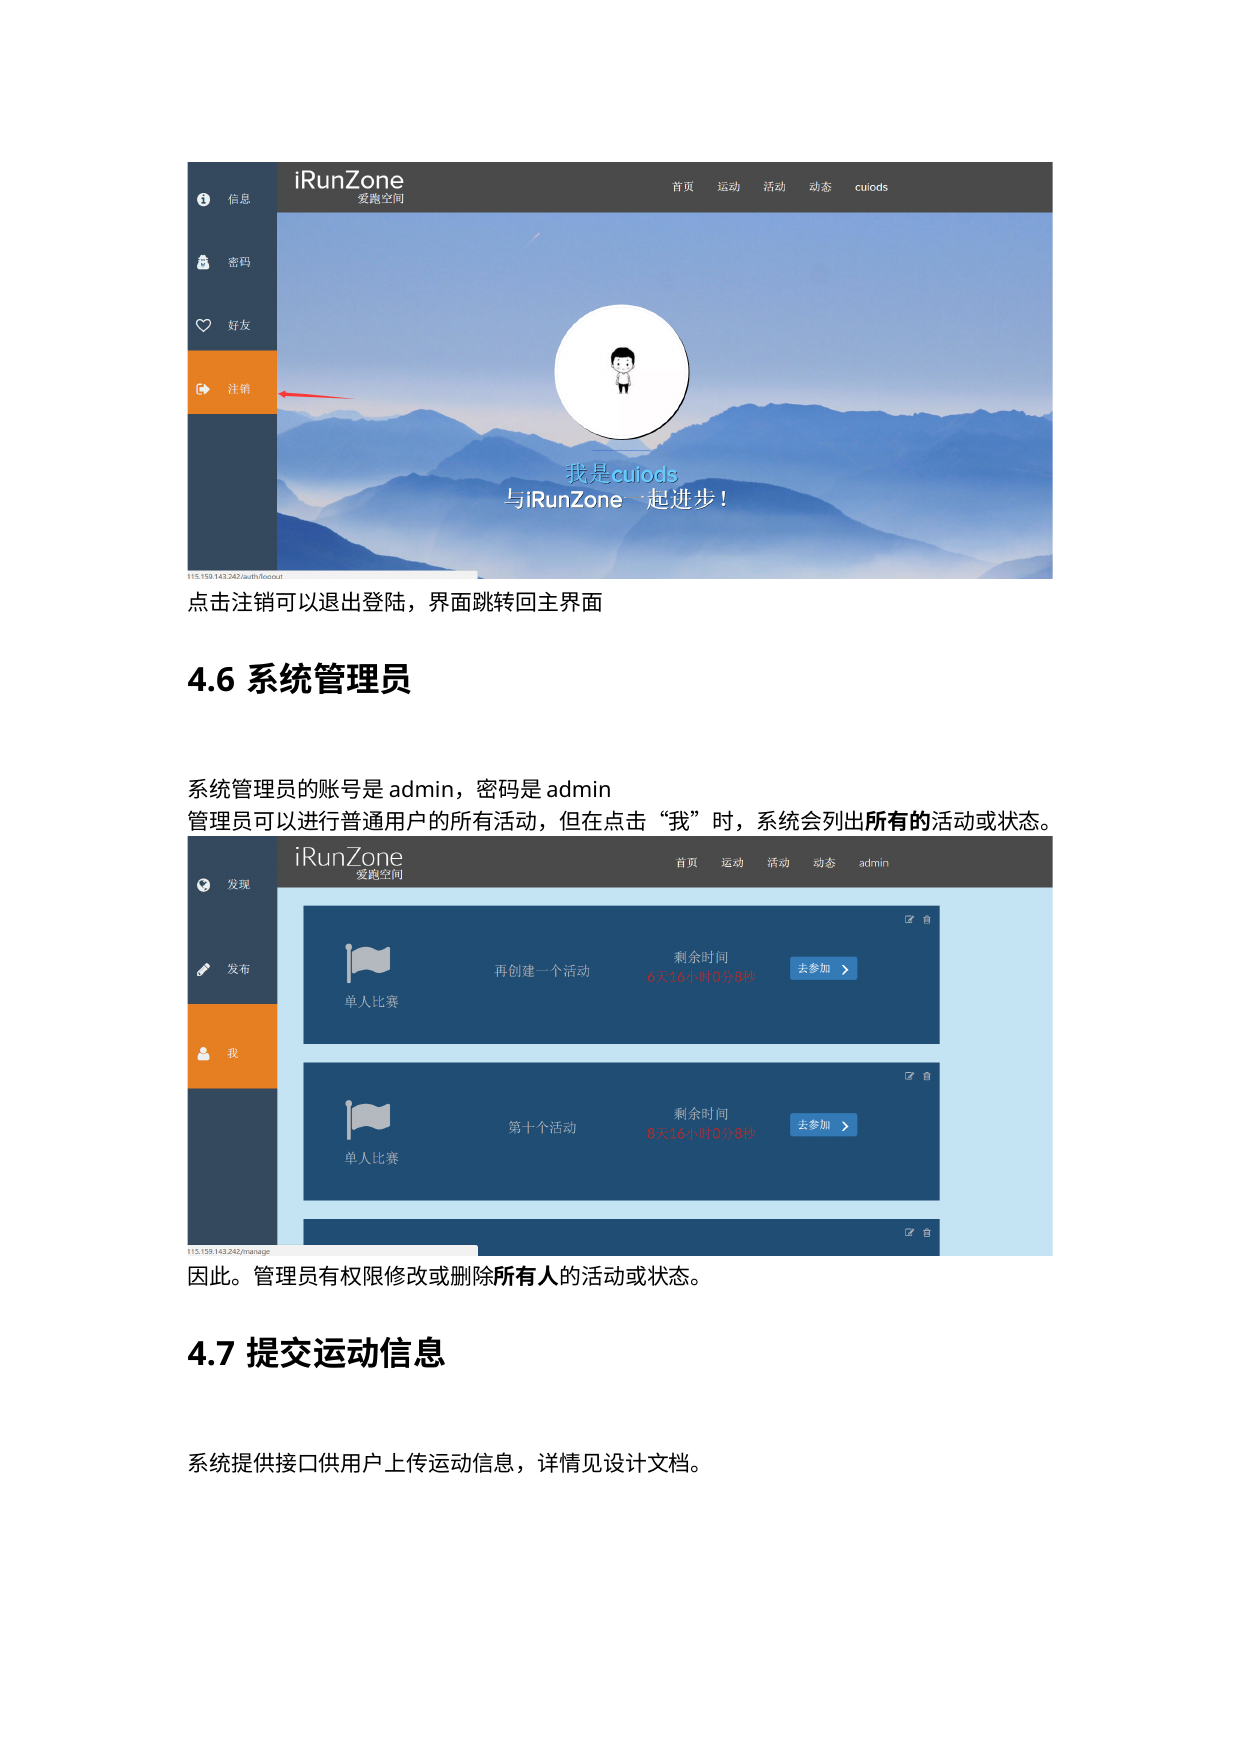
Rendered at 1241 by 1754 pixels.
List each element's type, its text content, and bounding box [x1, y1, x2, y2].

subtitle 提交运动信息 [187, 1318, 1053, 1383]
picture [187, 836, 1053, 1256]
text 因此。管理员有权限修改或删除所有人的活动或状态。 [187, 1259, 1053, 1291]
subtitle 系统管理员 [187, 644, 1053, 709]
text 系统提供接口供用户上传运动信息，详情见设计文档。 [187, 1446, 1053, 1478]
text 管理员可以进行普通用户的所有活动，但在点击“我”时，系统会列出所有的活动或状态。 [187, 804, 1053, 836]
picture [187, 162, 1053, 579]
text 点击注销可以退出登陆，界面跳转回主界面 [187, 584, 1053, 617]
text 系统管理员的账号是admin，密码是admin [187, 771, 1053, 804]
